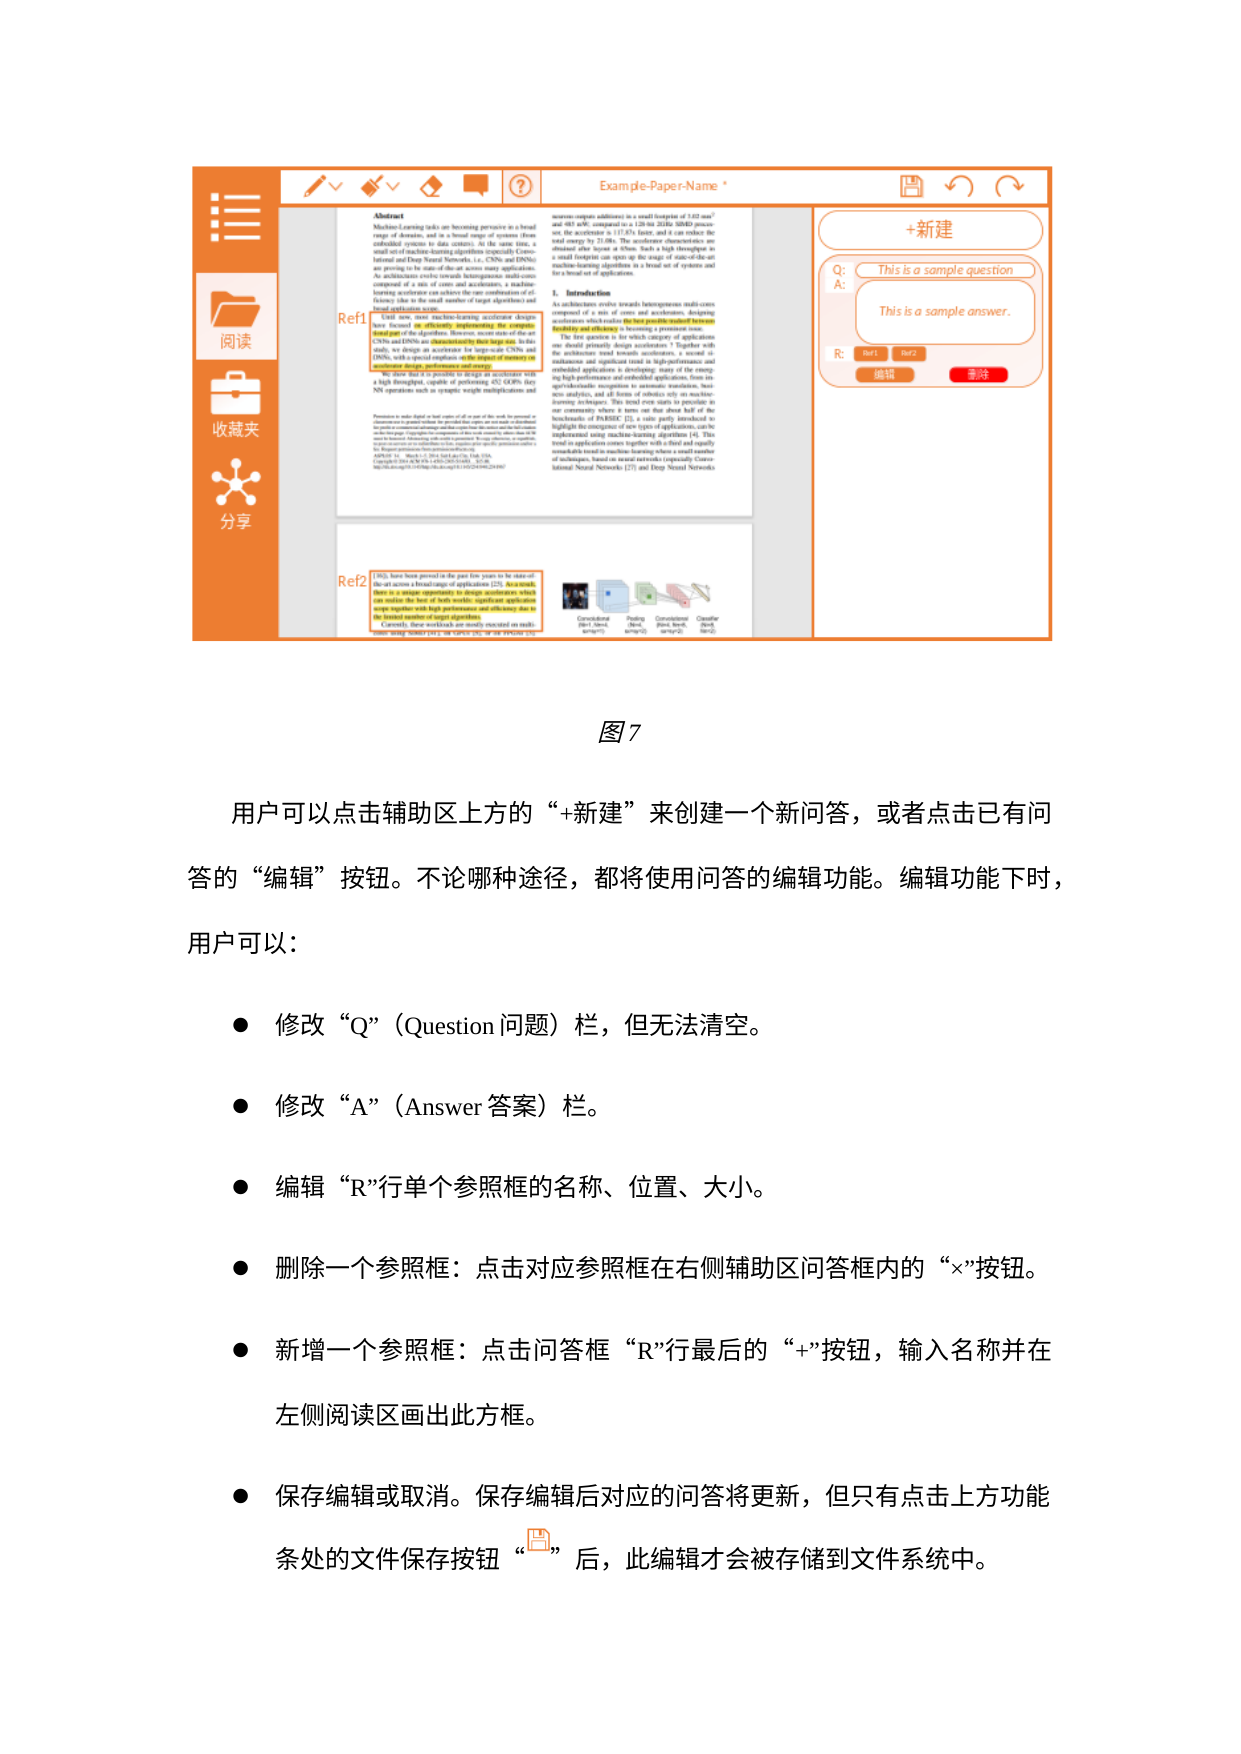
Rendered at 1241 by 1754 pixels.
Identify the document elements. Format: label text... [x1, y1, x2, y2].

list 删除一个参照框：点击对应参照框在右侧辅助区问答框内的“×”按钮。 [231, 1234, 1053, 1299]
text 图7 [187, 698, 1053, 763]
list 编辑“R”行单个参照框的名称、位置、大小。 [231, 1153, 1053, 1218]
list 修改“Q”（Question问题）栏，但无法清空。 [231, 991, 1053, 1056]
text 用户可以点击辅助区上方的“+新建”来创建一个新问答，或者点击已有问答的“编辑”按钮。不论哪种途径，都将使用问答的编辑功能。编辑功能下时，用户可以： [187, 779, 1053, 974]
list 修改“A”（Answer答案）栏。 [231, 1072, 1053, 1137]
list 新增一个参照框：点击问答框“R”行最后的“+”按钮，输入名称并在左侧阅读区画出此方框。 [231, 1316, 1053, 1446]
list 保存编辑或取消。保存编辑后对应的问答将更新，但只有点击上方功能条处的文件保存按钮“”后，此编辑才会被存储到文件系统中。 [231, 1462, 1053, 1592]
